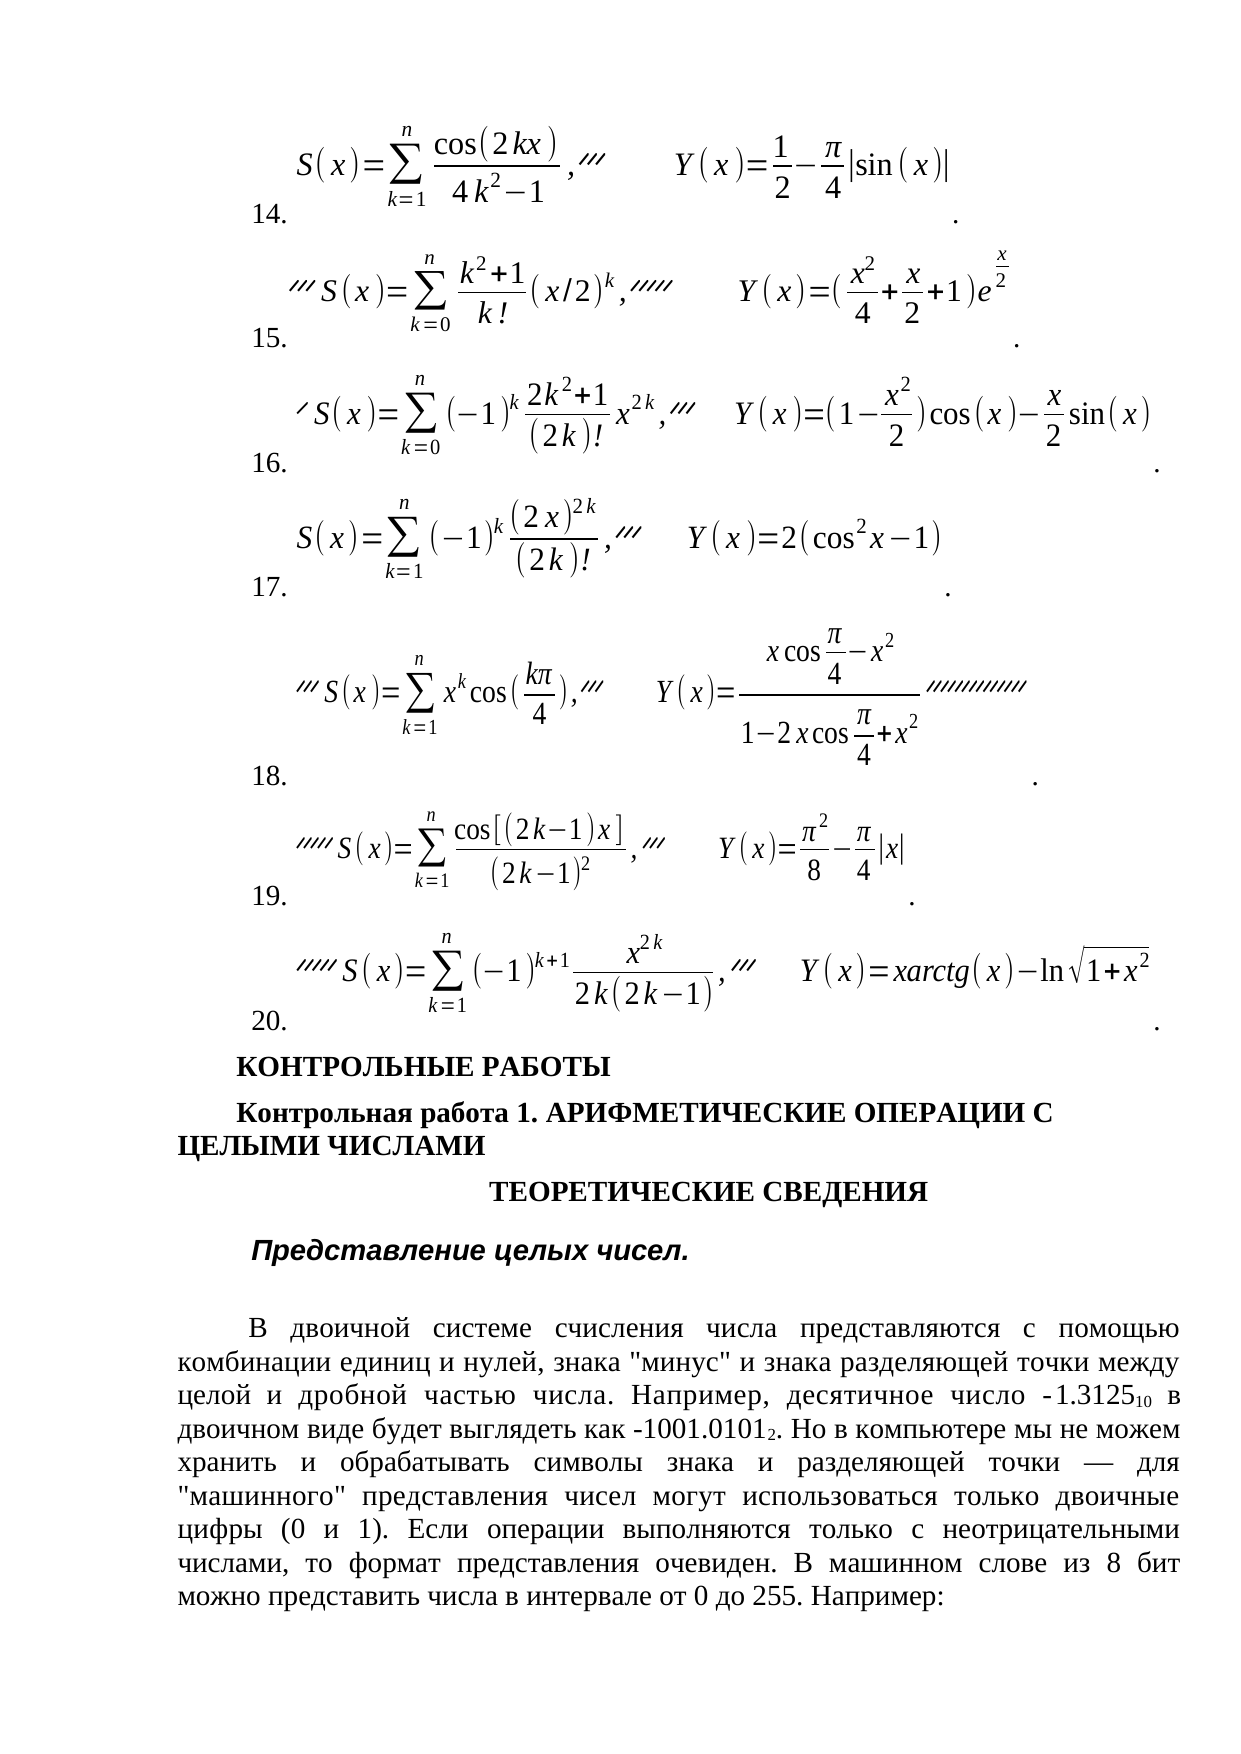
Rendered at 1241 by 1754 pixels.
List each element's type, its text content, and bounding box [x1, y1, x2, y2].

text 18. . [177, 615, 1181, 792]
text Контрольная работа 1. АРИФМЕТИЧЕСКИЕ ОПЕРАЦИИ С ЦЕЛЫМИ ЧИСЛАМИ [177, 1095, 1181, 1162]
text ТЕОРЕТИЧЕСКИЕ СВЕДЕНИЯ [177, 1174, 1181, 1208]
text 14. . [177, 118, 1181, 230]
text 16. . [177, 367, 1181, 478]
subtitle Представление целых чисел. [177, 1233, 1181, 1267]
text КОНТРОЛЬНЫЕ РАБОТЫ [177, 1049, 1181, 1082]
text В двоичной системе счисления числа представляются с помощью комбинации единиц и нулей, знака "минус" и знака разделяющей точки между целой и дробной частью числа. Например, десятичное число -1.312510 в двоичном виде будет выглядеть как -1001.01012. Но в компьютере мы не можем хранить и обрабатывать символы знака и разделяющей точки — для "машинного" представления чисел могут использоваться только двоичные цифры (0 и 1). Если операции выполняются только с неотрицательными числами, то формат представления очевиден. В машинном слове из 8 бит можно представить числа в интервале от 0 до 255. Например: [177, 1310, 1181, 1612]
text 19. . [177, 804, 1181, 912]
text 15.. [177, 242, 1181, 354]
text 17. . [177, 491, 1181, 603]
text 20. . [177, 924, 1181, 1036]
